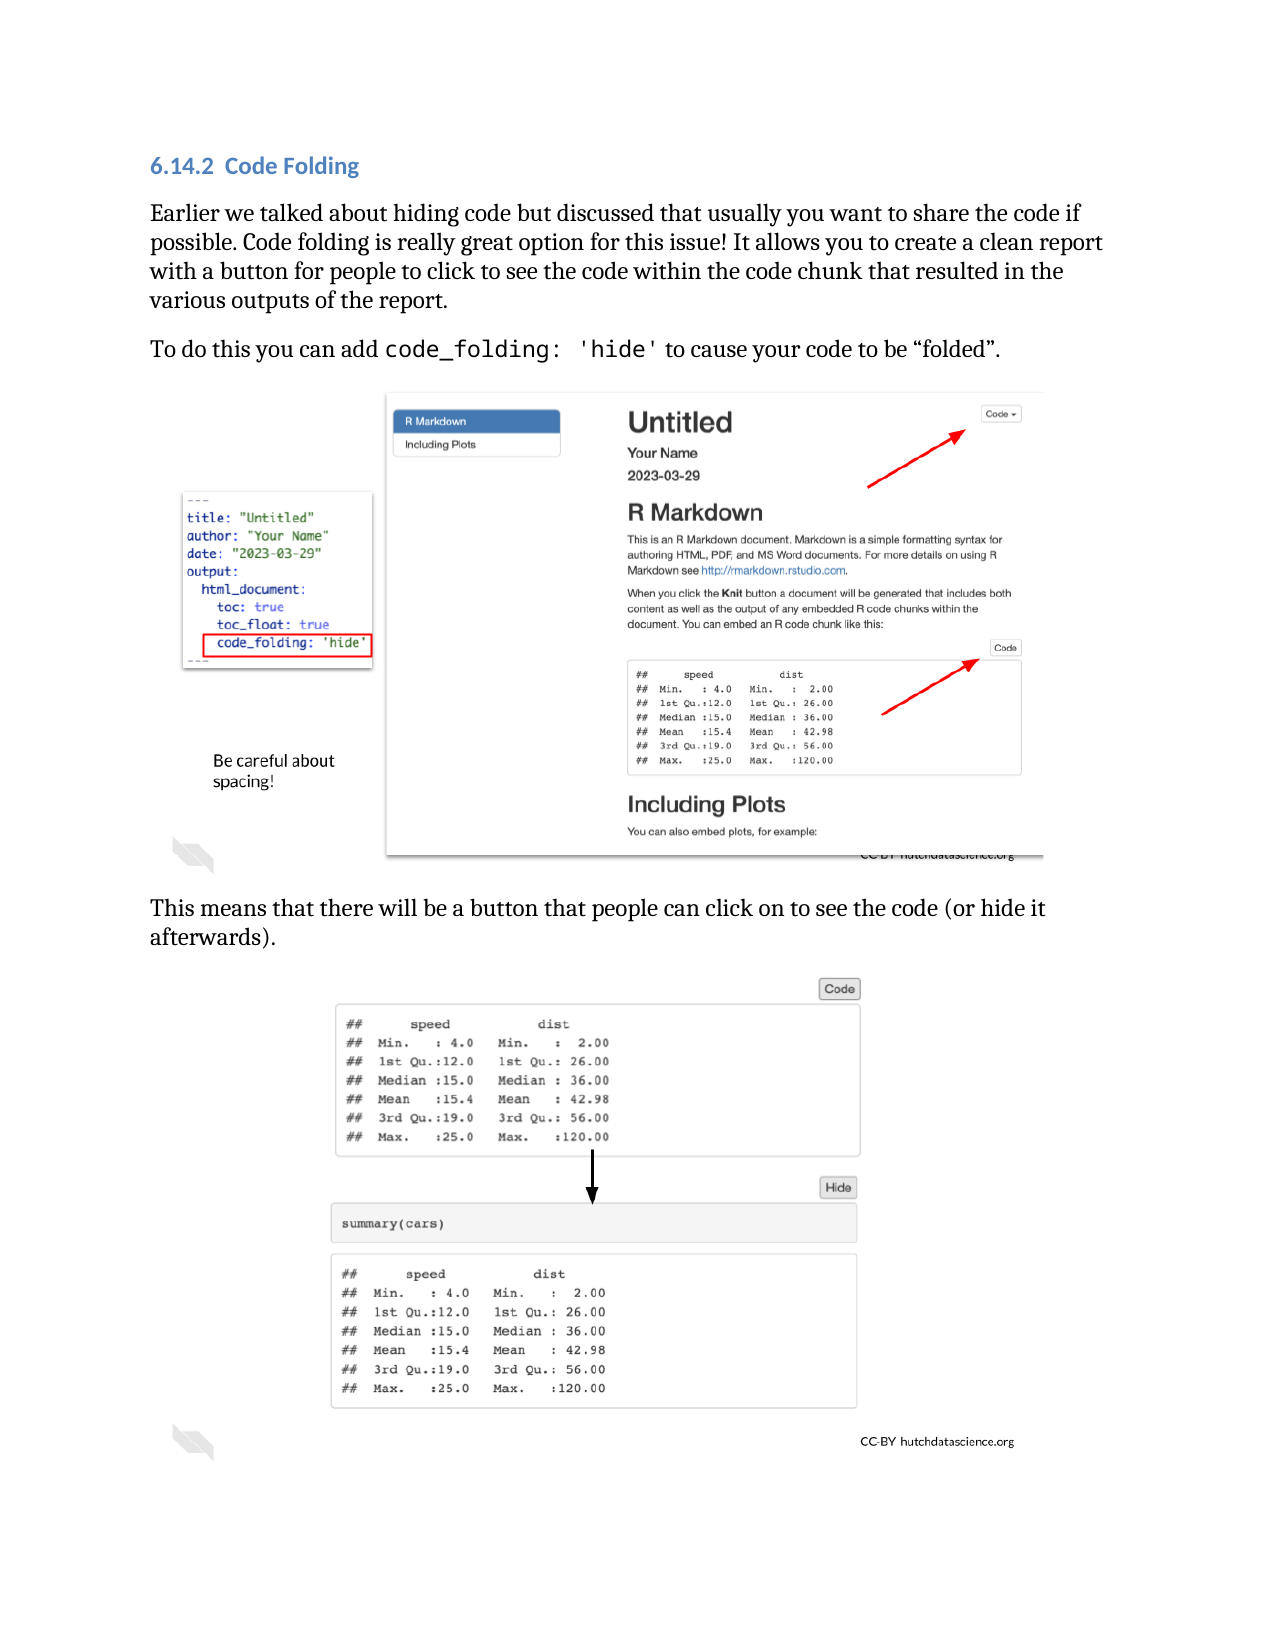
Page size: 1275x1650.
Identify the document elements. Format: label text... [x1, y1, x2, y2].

picture [168, 383, 1044, 876]
picture [168, 970, 1044, 1463]
text To do this you can add code_folding: 'hide' to cause your code to be “folded”. [150, 333, 1125, 364]
text Earlier we talked about hiding code but discussed that usually you want to share the code if possible. Code folding is really great option for this issue! It allows you to create a clean report with a button for people to click to see the code within the code chunk that resulted in the various outputs of the report. [150, 199, 1125, 314]
text This means that there will be a button that people can click on to see the code (or hide it afterwards). [150, 894, 1125, 951]
subtitle 6.14.2 Code Folding [150, 150, 1125, 181]
